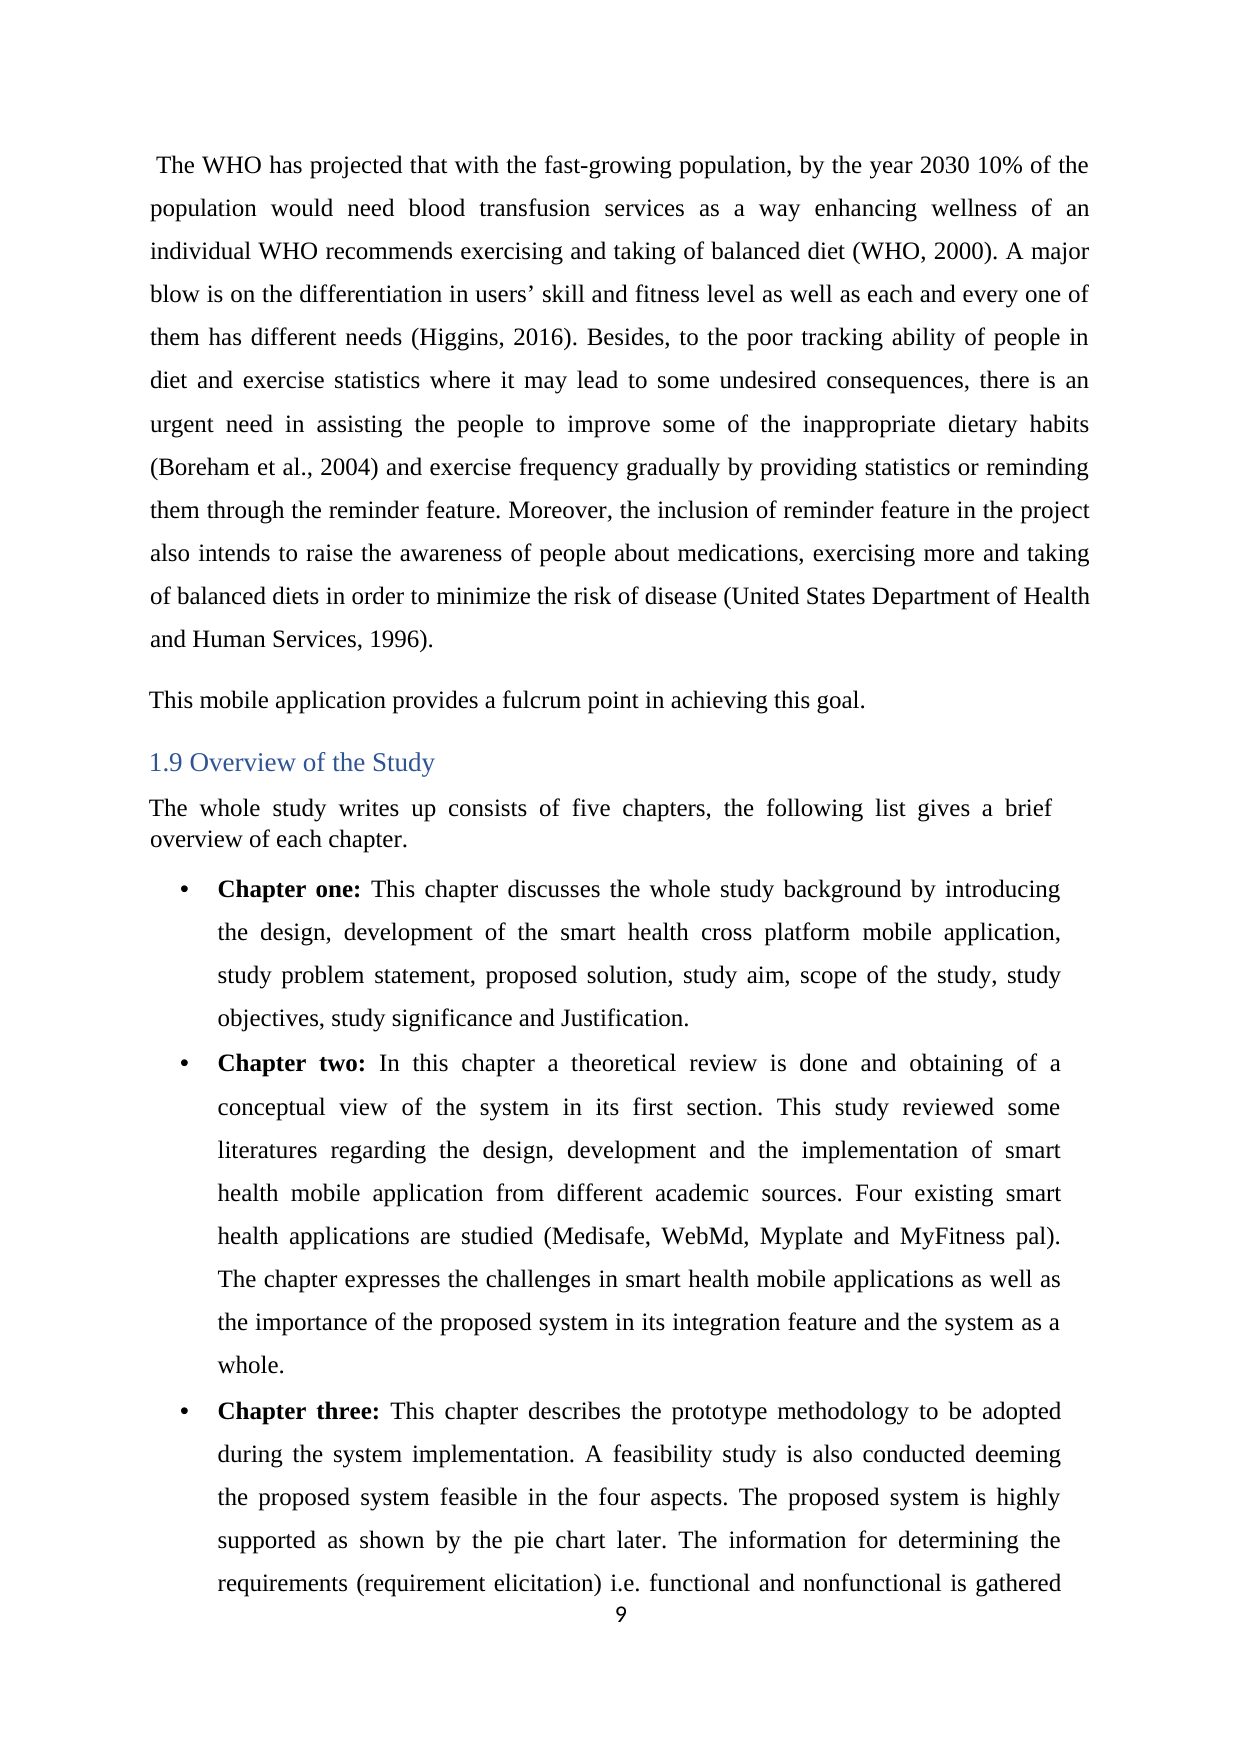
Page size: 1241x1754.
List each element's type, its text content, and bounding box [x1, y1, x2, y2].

list Chapter two: In this chapter a theoretical review is done and obtaining of a conceptual view of the system in its first section. This study reviewed some literatures regarding the design, development and the implementation of smart health mobile application from different academic sources. Four existing smart health applications are studied (Medisafe, WebMd, Myplate and MyFitness pal). The chapter expresses the challenges in smart health mobile applications as well as the importance of the proposed system in its integration feature and the system as a whole. [180, 1048, 1062, 1379]
text This mobile application provides a fulcrum point in achieving this goal. [149, 685, 1090, 714]
subtitle 1.9 Overview of the Study [149, 746, 1227, 777]
text The whole study writes up consists of five chapters, the following list gives a brief overview of each chapter. [149, 793, 1053, 853]
list Chapter one: This chapter discusses the whole study background by introducing the design, development of the smart health cross platform mobile application, study problem statement, proposed solution, study aim, scope of the study, study objectives, study significance and Justification. [180, 873, 1062, 1032]
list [180, 1396, 1062, 1597]
text The WHO has projected that with the fast-growing population, by the year 2030 10% of the population would need blood transfusion services as a way enhancing wellness of an individual WHO recommends exercising and taking of balanced diet (WHO, 2000). A major blow is on the differentiation in users’ skill and fitness level as well as each and every one of them has different needs (Higgins, 2016). Besides, to the poor tracking ability of people in diet and exercise statistics where it may lead to some undesired consequences, there is an urgent need in assisting the people to improve some of the inappropriate dietary habits (Boreham et al., 2004) and exercise frequency gradually by providing statistics or reminding them through the reminder feature. Moreover, the inclusion of reminder feature in the project also intends to raise the awareness of people about medications, exercising more and taking of balanced diets in order to minimize the risk of disease (United States Department of Health and Human Services, 1996). [149, 150, 1090, 653]
